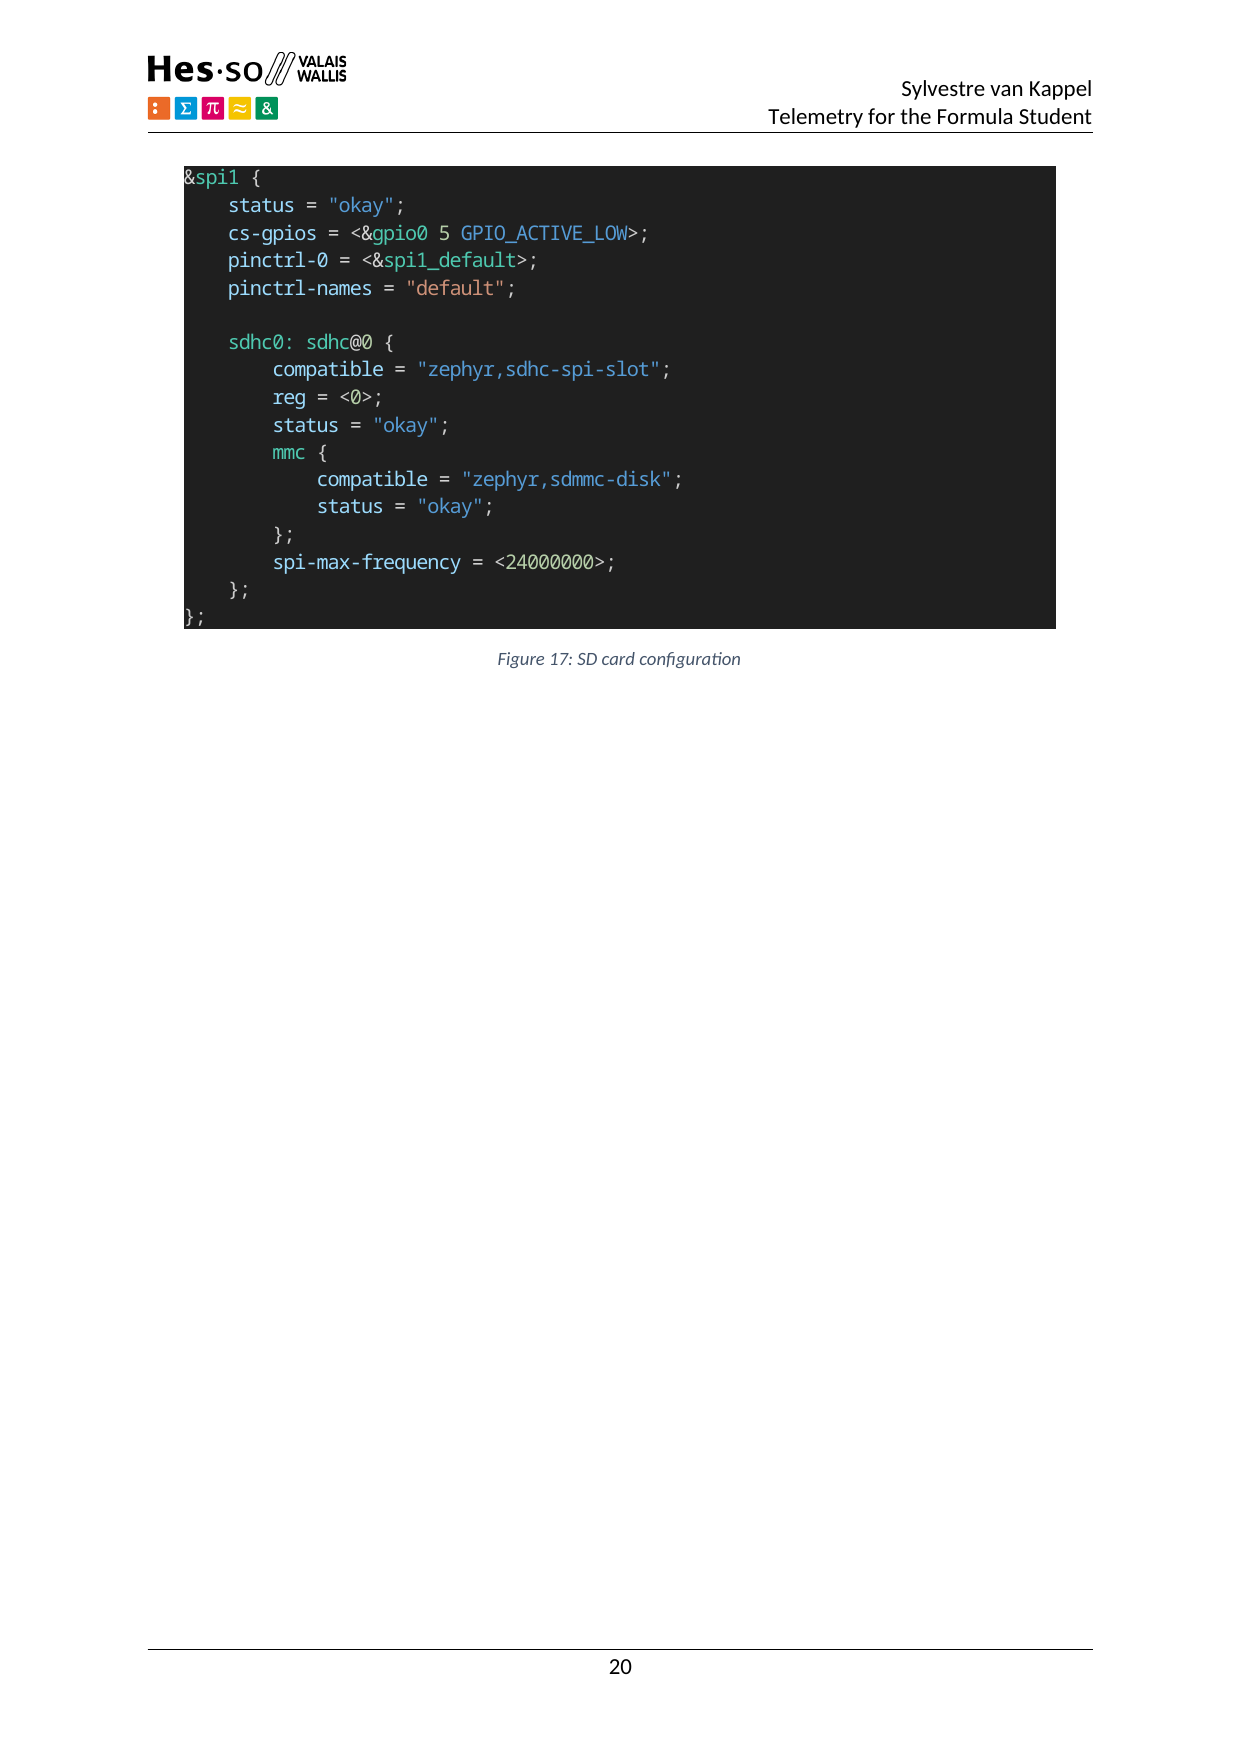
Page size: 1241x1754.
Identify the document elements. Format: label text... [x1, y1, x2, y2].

text Figure 17: SD card configuration [148, 648, 1093, 671]
picture [147, 52, 347, 120]
